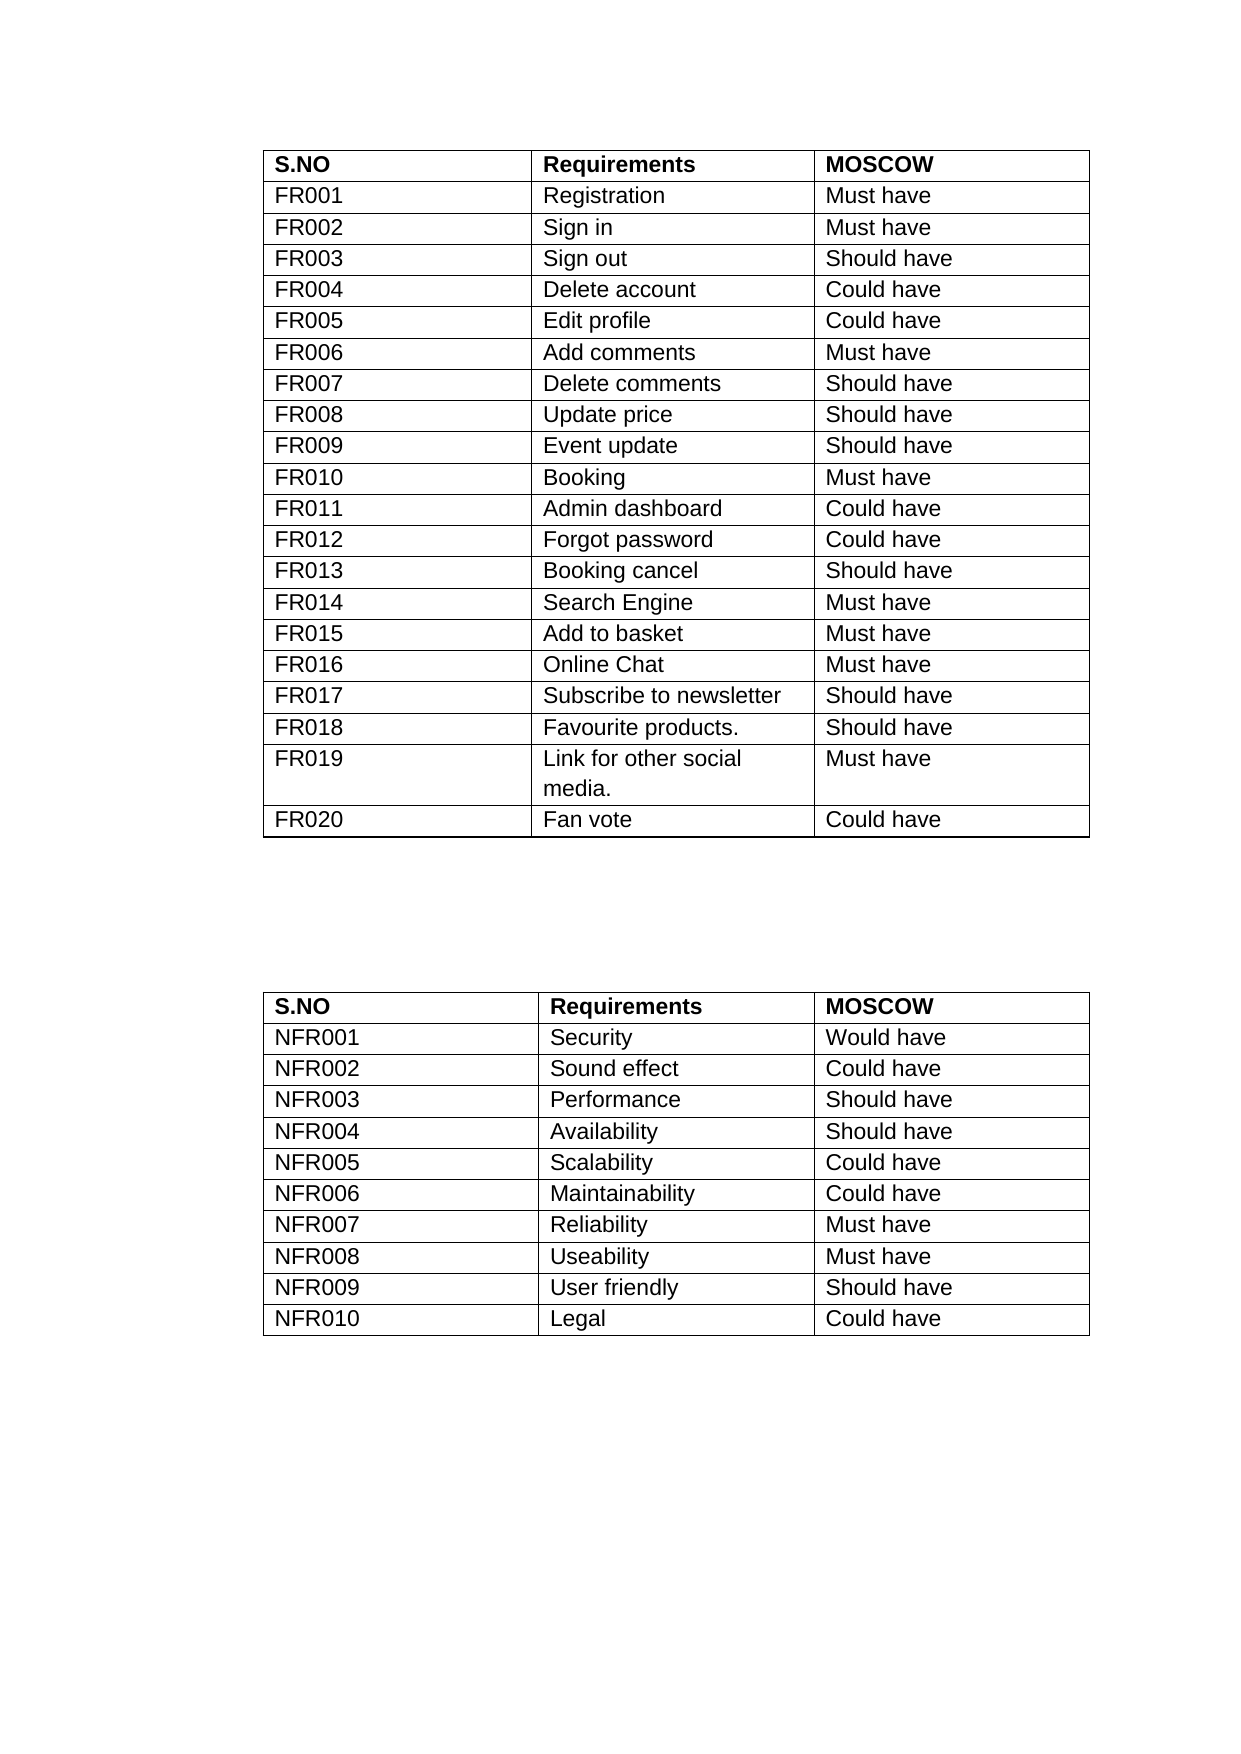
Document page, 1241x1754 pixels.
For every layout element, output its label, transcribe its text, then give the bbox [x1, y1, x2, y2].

table_cell Reliability [539, 1211, 814, 1242]
table_cell NFR002 [264, 1055, 538, 1085]
table_cell Admin dashboard [532, 495, 814, 525]
table_cell Booking [532, 464, 814, 494]
table_cell NFR006 [264, 1180, 538, 1210]
table_cell Must have [815, 1243, 1089, 1273]
table_cell Legal [539, 1305, 814, 1335]
table_cell Subscribe to newsletter [532, 682, 814, 712]
table_cell NFR005 [264, 1149, 538, 1179]
table_cell Forgot password [532, 526, 814, 556]
table_cell Could have [815, 276, 1089, 306]
table_cell Fan vote [532, 806, 814, 836]
table_header S.NO [264, 151, 531, 181]
table_header Requirements [532, 151, 814, 181]
table_cell Could have [815, 1055, 1089, 1085]
table_cell Should have [815, 370, 1089, 400]
table_cell Edit profile [532, 307, 814, 337]
table_cell NFR010 [264, 1305, 538, 1335]
table_cell FR012 [264, 526, 531, 556]
table_cell Must have [815, 589, 1089, 619]
table_cell FR006 [264, 339, 531, 369]
table_cell Could have [815, 1305, 1089, 1335]
table_cell FR009 [264, 432, 531, 462]
table_cell Security [539, 1024, 814, 1054]
table_cell Link for other social media. [532, 745, 814, 805]
table_cell Sign in [532, 214, 814, 244]
table_cell Should have [815, 401, 1089, 431]
table_cell FR003 [264, 245, 531, 275]
table_cell Delete comments [532, 370, 814, 400]
table_cell FR018 [264, 714, 531, 744]
table_cell Must have [815, 745, 1089, 805]
table_cell Should have [815, 682, 1089, 712]
table_cell FR001 [264, 182, 531, 212]
table_cell FR008 [264, 401, 531, 431]
table_cell NFR003 [264, 1086, 538, 1117]
table_cell FR016 [264, 651, 531, 681]
table_cell Should have [815, 1086, 1089, 1117]
table_cell Delete account [532, 276, 814, 306]
table_cell User friendly [539, 1274, 814, 1304]
table_cell NFR007 [264, 1211, 538, 1242]
table_cell Add to basket [532, 620, 814, 650]
table_cell Must have [815, 464, 1089, 494]
table_cell Should have [815, 714, 1089, 744]
table_header MOSCOW [815, 151, 1089, 181]
table_cell FR015 [264, 620, 531, 650]
table_header MOSCOW [815, 993, 1089, 1023]
table_cell FR020 [264, 806, 531, 836]
table_cell Useability [539, 1243, 814, 1273]
table_cell NFR009 [264, 1274, 538, 1304]
table_cell Could have [815, 495, 1089, 525]
table_cell Would have [815, 1024, 1089, 1054]
table_cell NFR004 [264, 1118, 538, 1148]
table_header S.NO [264, 993, 538, 1023]
table_cell Could have [815, 307, 1089, 337]
table_cell Must have [815, 651, 1089, 681]
table_cell Should have [815, 432, 1089, 462]
table_cell Sound effect [539, 1055, 814, 1085]
table_cell Sign out [532, 245, 814, 275]
table_cell NFR001 [264, 1024, 538, 1054]
table_cell Must have [815, 182, 1089, 212]
table_cell Should have [815, 1118, 1089, 1148]
table_cell Event update [532, 432, 814, 462]
table_cell Registration [532, 182, 814, 212]
table_cell FR005 [264, 307, 531, 337]
table_cell Performance [539, 1086, 814, 1117]
table_cell Should have [815, 245, 1089, 275]
table_cell NFR008 [264, 1243, 538, 1273]
table_cell FR010 [264, 464, 531, 494]
table_cell Availability [539, 1118, 814, 1148]
table_cell Must have [815, 339, 1089, 369]
table_cell Could have [815, 1180, 1089, 1210]
table_cell Favourite products. [532, 714, 814, 744]
table_cell Could have [815, 1149, 1089, 1179]
table_header Requirements [539, 993, 814, 1023]
table_cell Search Engine [532, 589, 814, 619]
table_cell Must have [815, 214, 1089, 244]
table_cell Should have [815, 557, 1089, 587]
table_cell FR004 [264, 276, 531, 306]
table_cell FR002 [264, 214, 531, 244]
table_cell FR019 [264, 745, 531, 805]
table_cell Scalability [539, 1149, 814, 1179]
table_cell FR007 [264, 370, 531, 400]
table_cell Could have [815, 806, 1089, 836]
table_cell Maintainability [539, 1180, 814, 1210]
table_cell Should have [815, 1274, 1089, 1304]
table_cell Booking cancel [532, 557, 814, 587]
table_cell FR014 [264, 589, 531, 619]
table_cell Must have [815, 1211, 1089, 1242]
table_cell Update price [532, 401, 814, 431]
table_cell FR011 [264, 495, 531, 525]
table_cell Could have [815, 526, 1089, 556]
table_cell Online Chat [532, 651, 814, 681]
table_cell Must have [815, 620, 1089, 650]
table_cell FR017 [264, 682, 531, 712]
table_cell FR013 [264, 557, 531, 587]
table_cell Add comments [532, 339, 814, 369]
